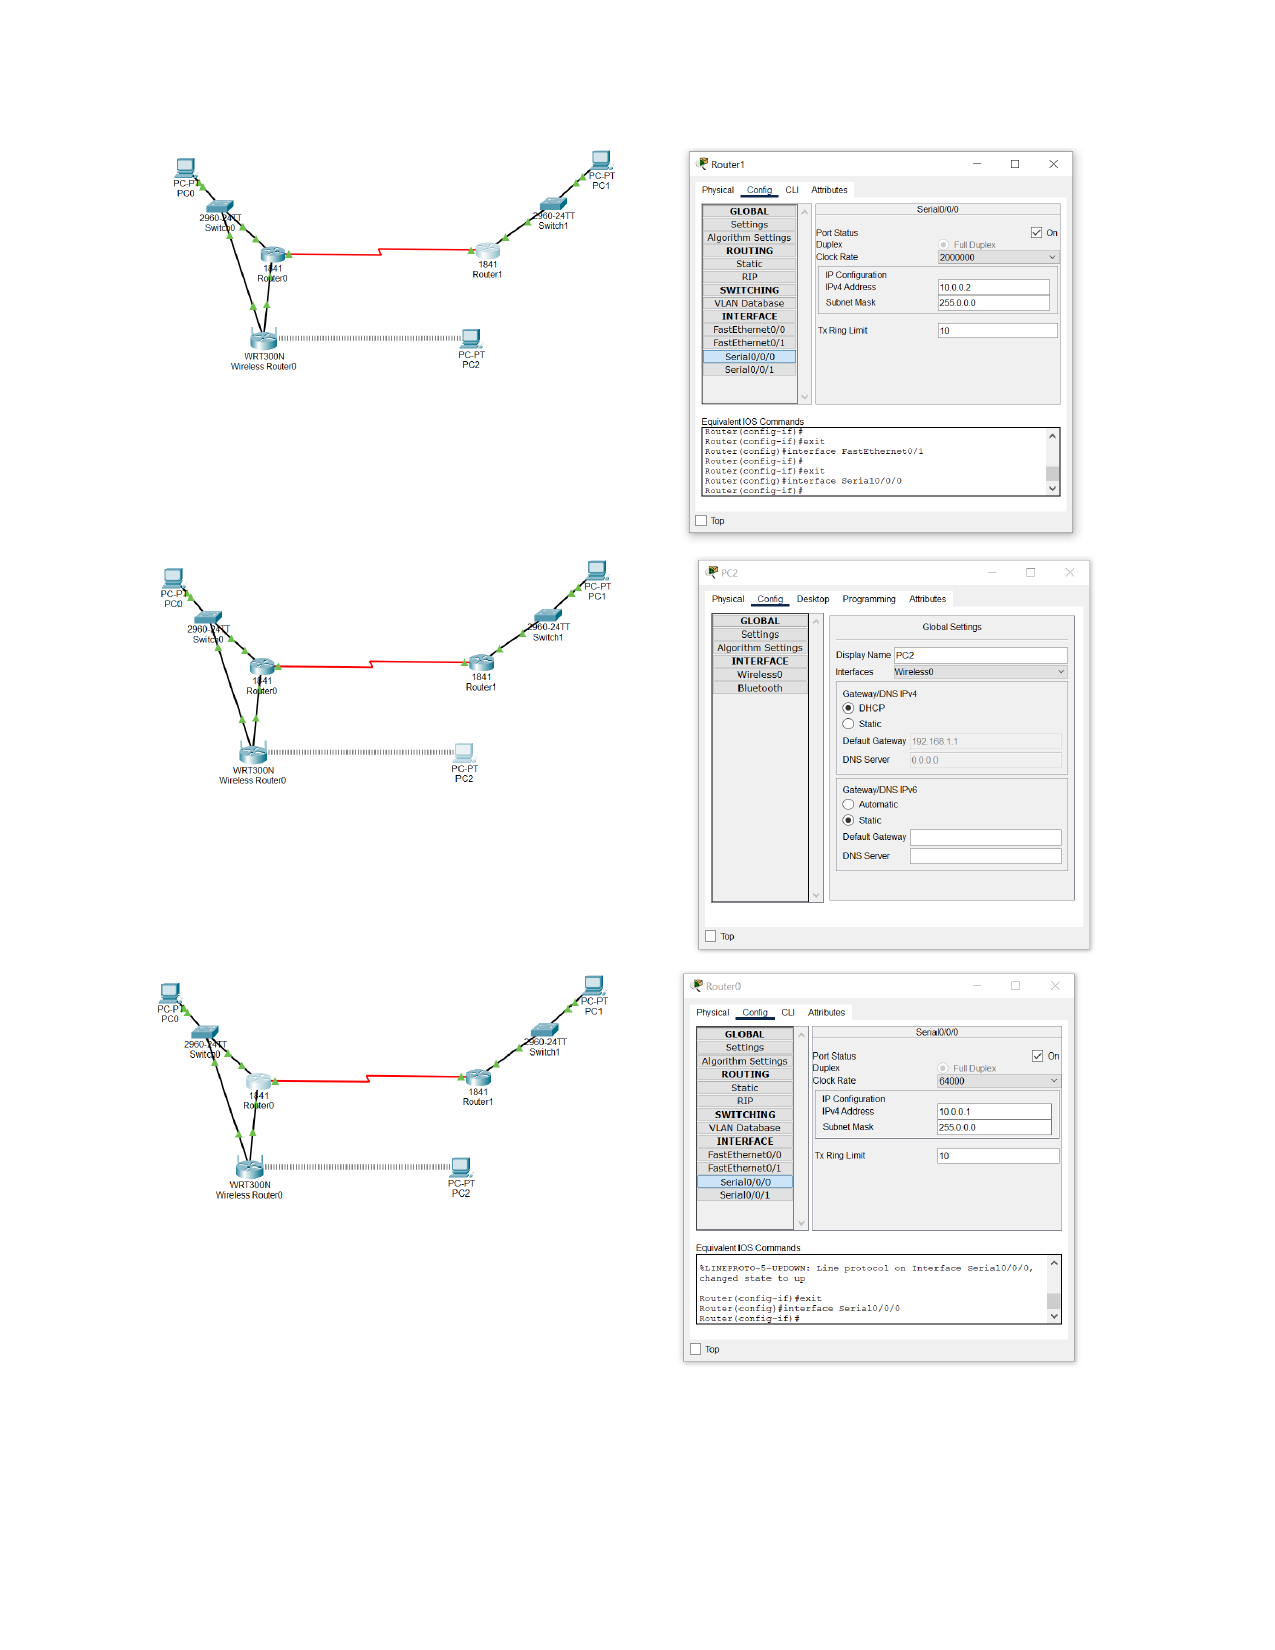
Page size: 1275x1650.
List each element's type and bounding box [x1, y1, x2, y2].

picture [150, 148, 1103, 1392]
